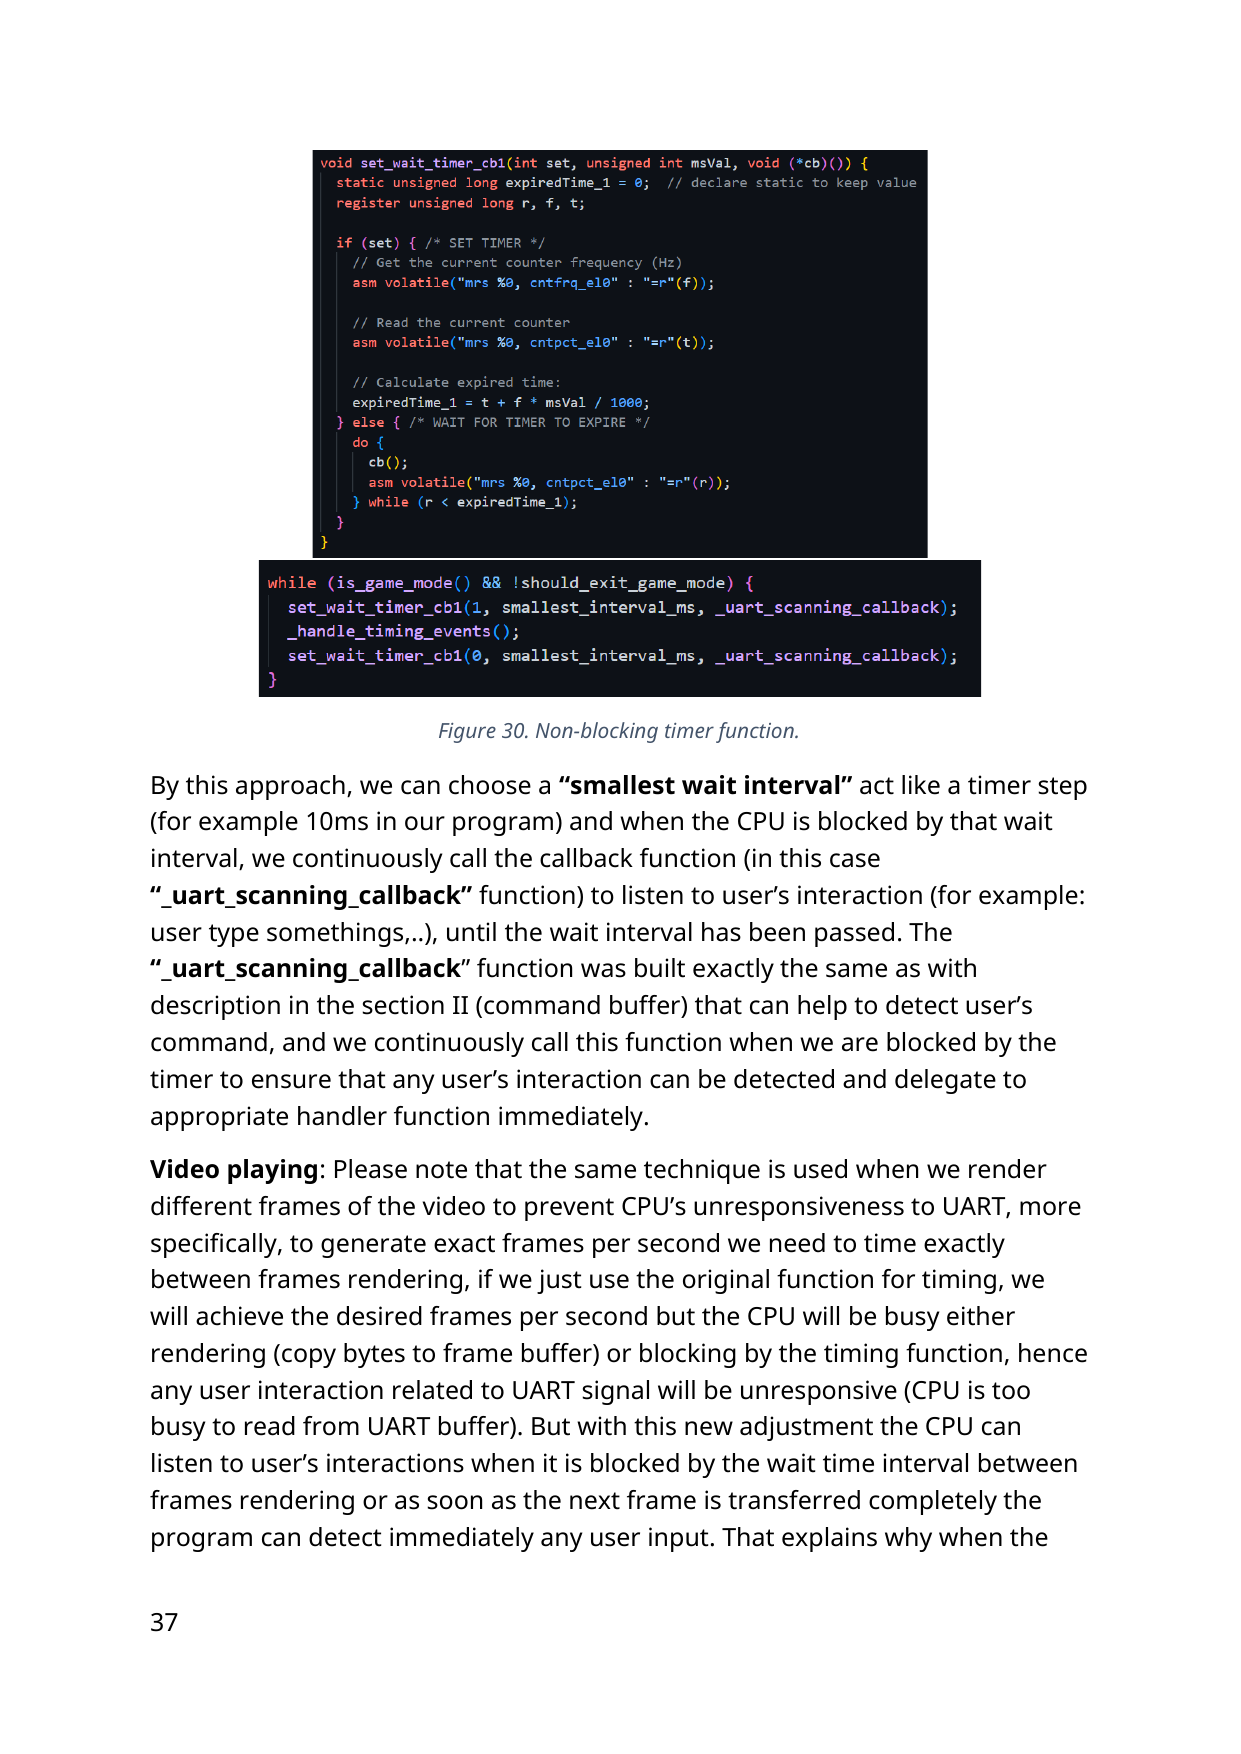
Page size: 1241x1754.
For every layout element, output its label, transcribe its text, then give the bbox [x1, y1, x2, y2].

text Figure 30. Non-blocking timer function. [150, 716, 1090, 744]
text By this approach, we can choose a “smallest wait interval” act like a timer step (for example 10ms in our program) and when the CPU is blocked by that wait interval, we continuously call the callback function (in this case “_uart_scanning_callback” function) to listen to user’s interaction (for example: user type somethings,..), until the wait interval has been passed. The “_uart_scanning_callback” function was built exactly the same as with description in the section II (command buffer) that can help to detect user’s command, and we continuously call this function when we are blocked by the timer to ensure that any user’s interaction can be detected and delegate to appropriate handler function immediately. [150, 767, 1090, 1132]
picture [312, 150, 928, 558]
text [150, 1152, 1090, 1553]
picture [258, 560, 982, 697]
